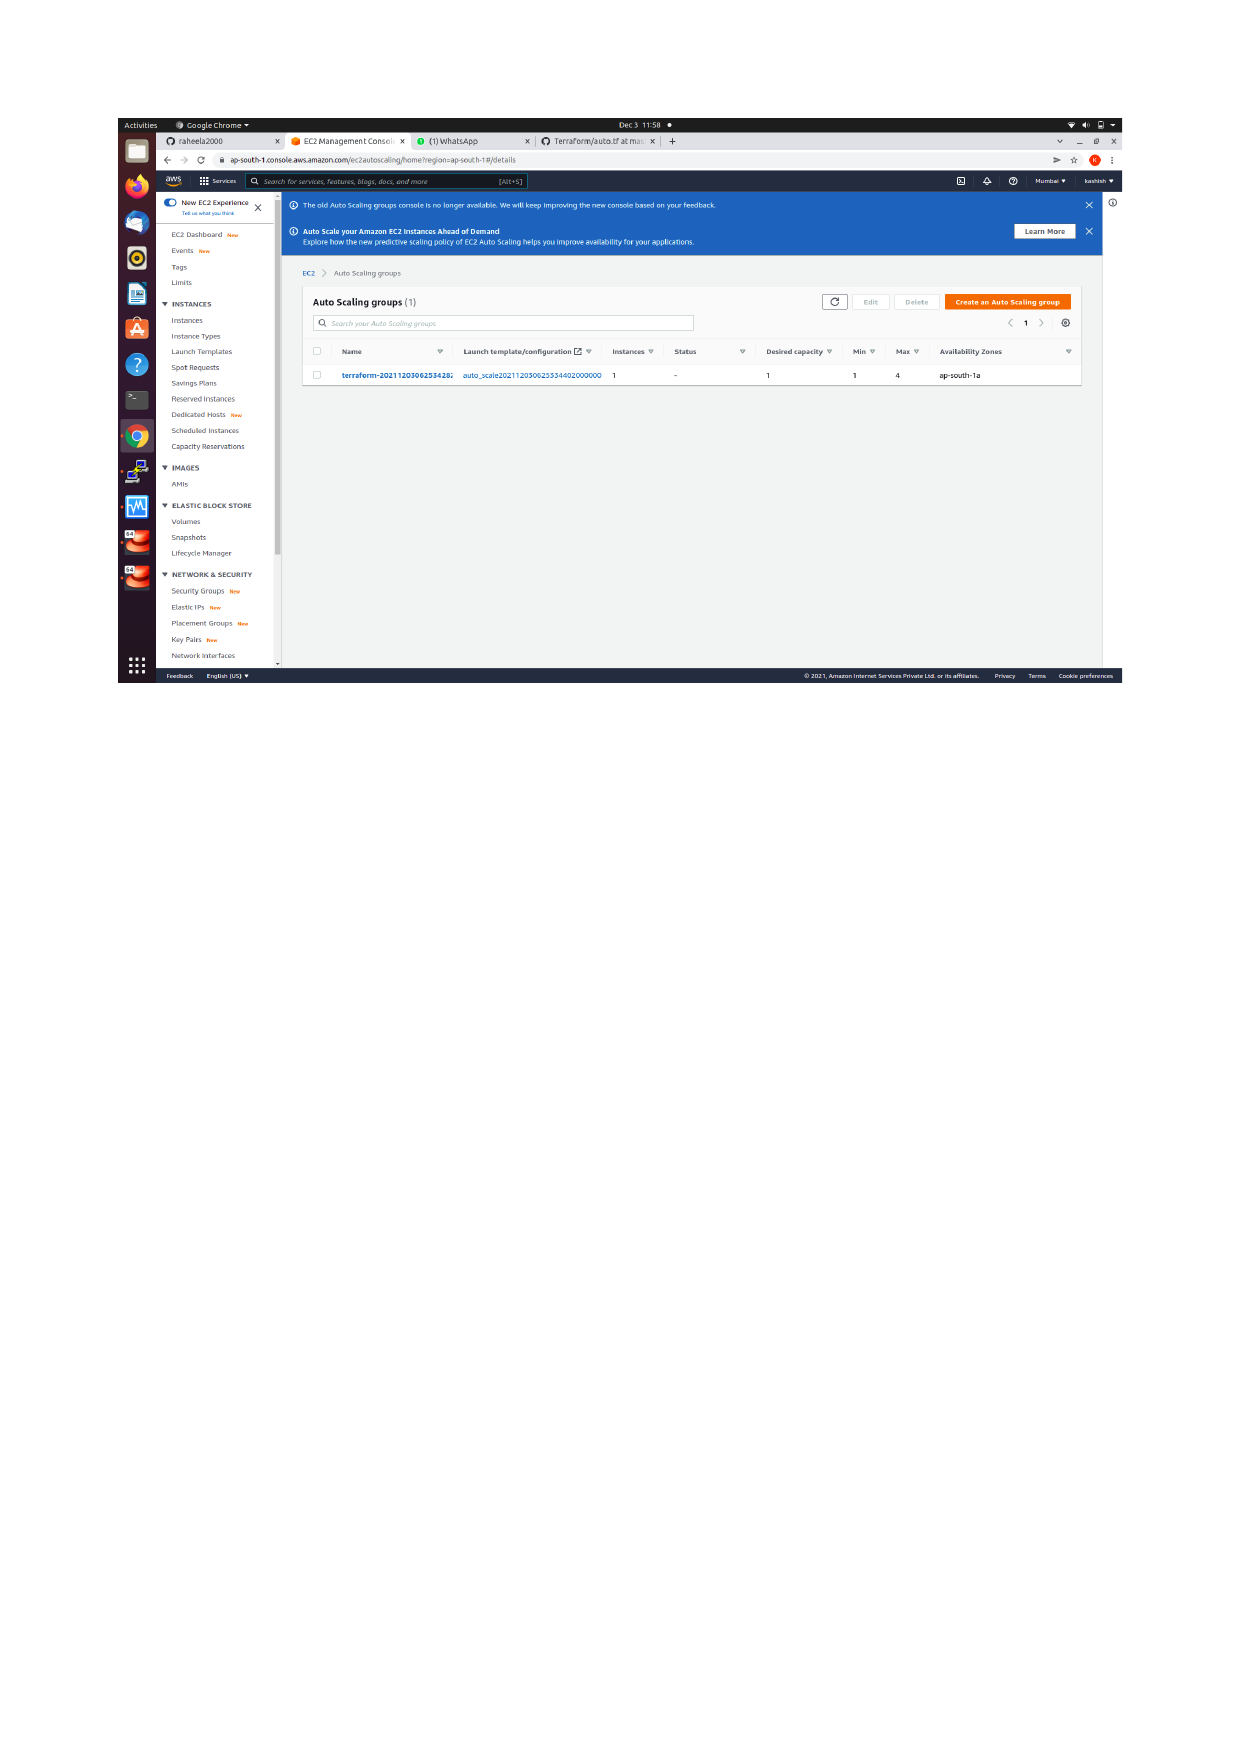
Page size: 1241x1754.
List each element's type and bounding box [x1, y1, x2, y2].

picture [118, 118, 1123, 683]
